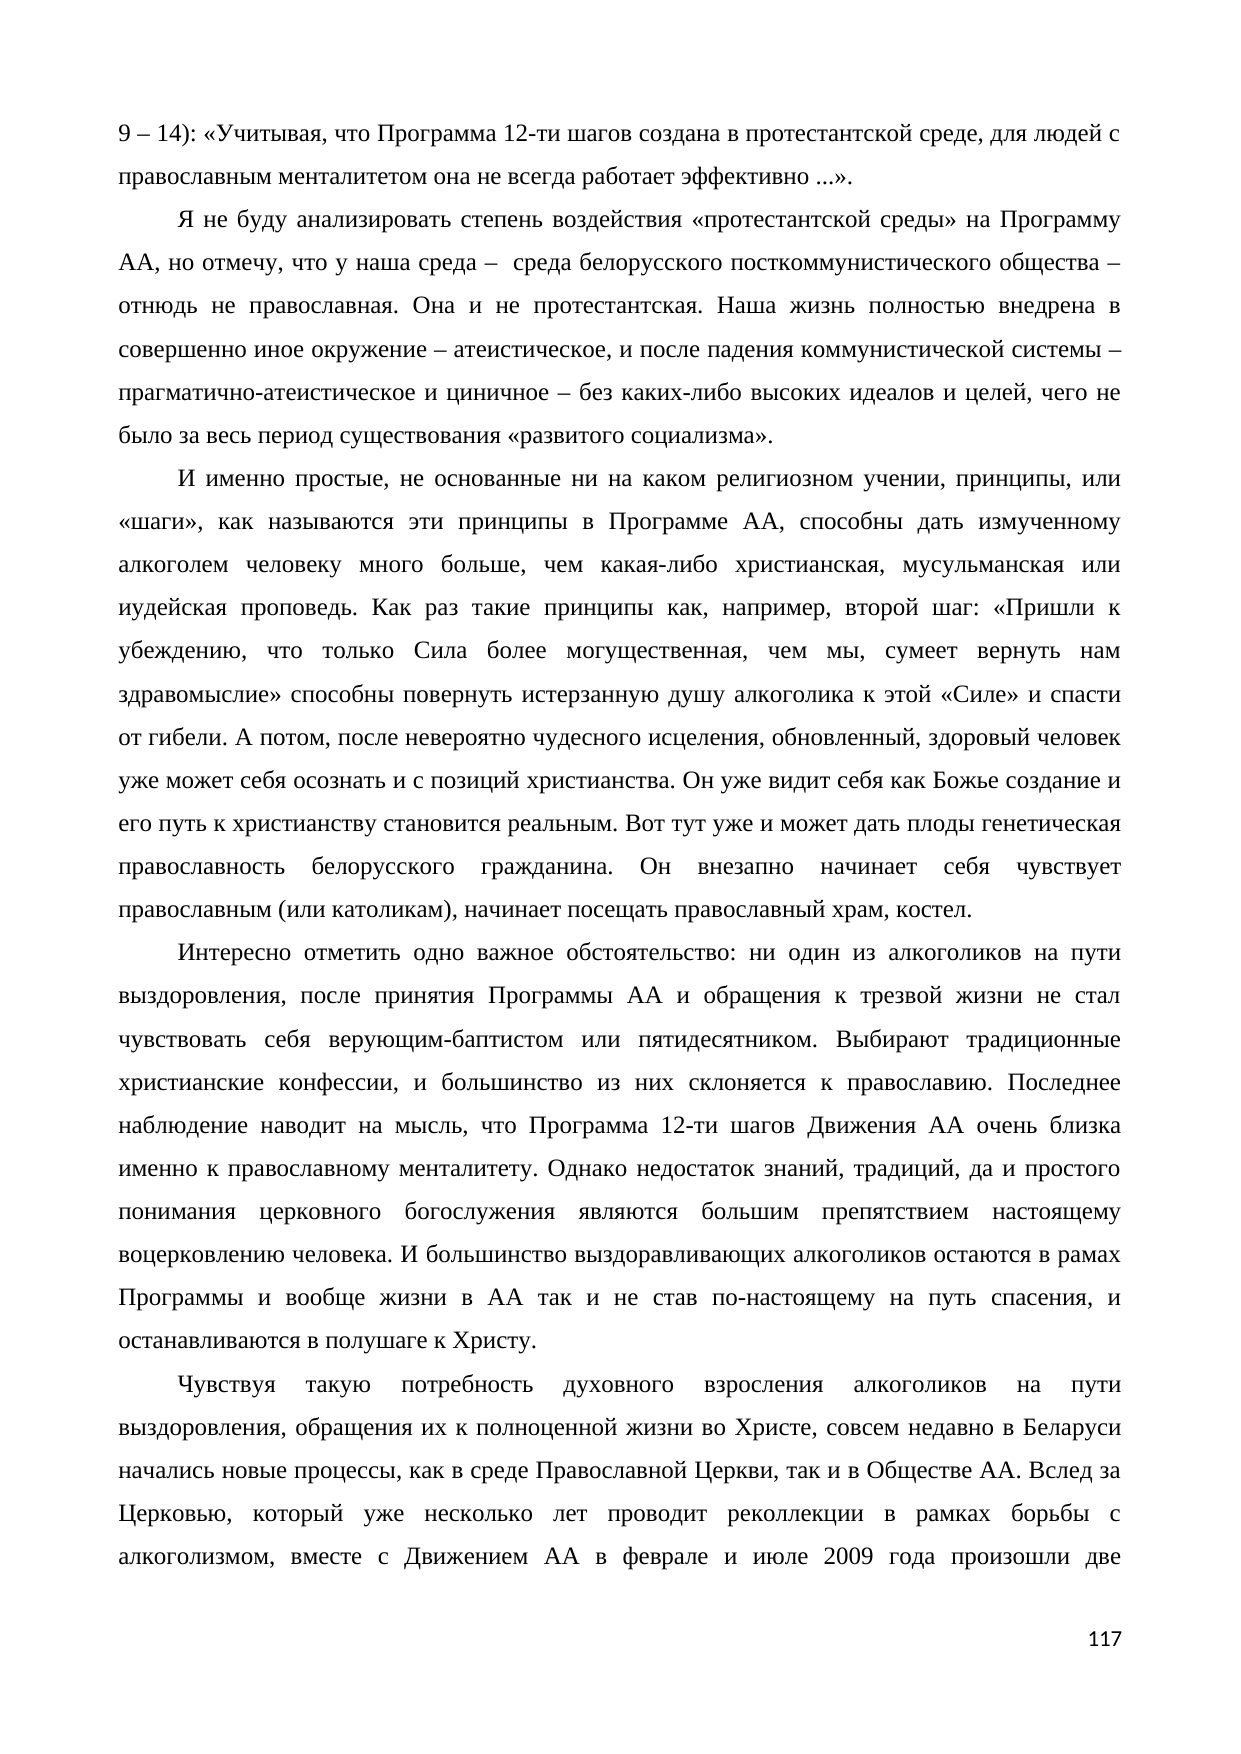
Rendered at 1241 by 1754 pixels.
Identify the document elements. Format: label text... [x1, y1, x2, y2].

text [118, 118, 1122, 190]
text Интересно отметить одно важное обстоятельство: ни один из алкоголиков на пути выздоровления, после принятия Программы АА и обращения к трезвой жизни не стал чувствовать себя верующим-баптистом или пятидесятником. Выбирают традиционные христианские конфессии, и большинство из них склоняется к православию. Последнее наблюдение наводит на мысль, что Программа 12-ти шагов Движения АА очень близка именно к православному менталитету. Однако недостаток знаний, традиций, да и простого понимания церковного богослужения являются большим препятствием настоящему воцерковлению человека. И большинство выздоравливающих алкоголиков остаются в рамах Программы и вообще жизни в АА так и не став по-настоящему на путь спасения, и останавливаются в полушаге к Христу. [118, 937, 1122, 1354]
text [118, 1369, 1122, 1570]
text И именно простые, не основанные ни на каком религиозном учении, принципы, или «шаги», как называются эти принципы в Программе АА, способны дать измученному алкоголем человеку много больше, чем какая-либо христианская, мусульманская или иудейская проповедь. Как раз такие принципы как, например, второй шаг: «Пришли к убеждению, что только Сила более могущественная, чем мы, сумеет вернуть нам здравомыслие» способны повернуть истерзанную душу алкоголика к этой «Силе» и спасти от гибели. А потом, после невероятно чудесного исцеления, обновленный, здоровый человек уже может себя осознать и с позиций христианства. Он уже видит себя как Божье создание и его путь к христианству становится реальным. Вот тут уже и может дать плоды генетическая православность белорусского гражданина. Он внезапно начинает себя чувствует православным (или католикам), начинает посещать православный храм, костел. [118, 463, 1122, 923]
text Я не буду анализировать степень воздействия «протестантской среды» на Программу АА, но отмечу, что у наша среда – среда белорусского посткоммунистического общества – отнюдь не православная. Она и не протестантская. Наша жизнь полностью внедрена в совершенно иное окружение – атеистическое, и после падения коммунистической системы – прагматично-атеистическое и циничное – без каких-либо высоких идеалов и целей, чего не было за весь период существования «развитого социализма». [118, 204, 1122, 449]
